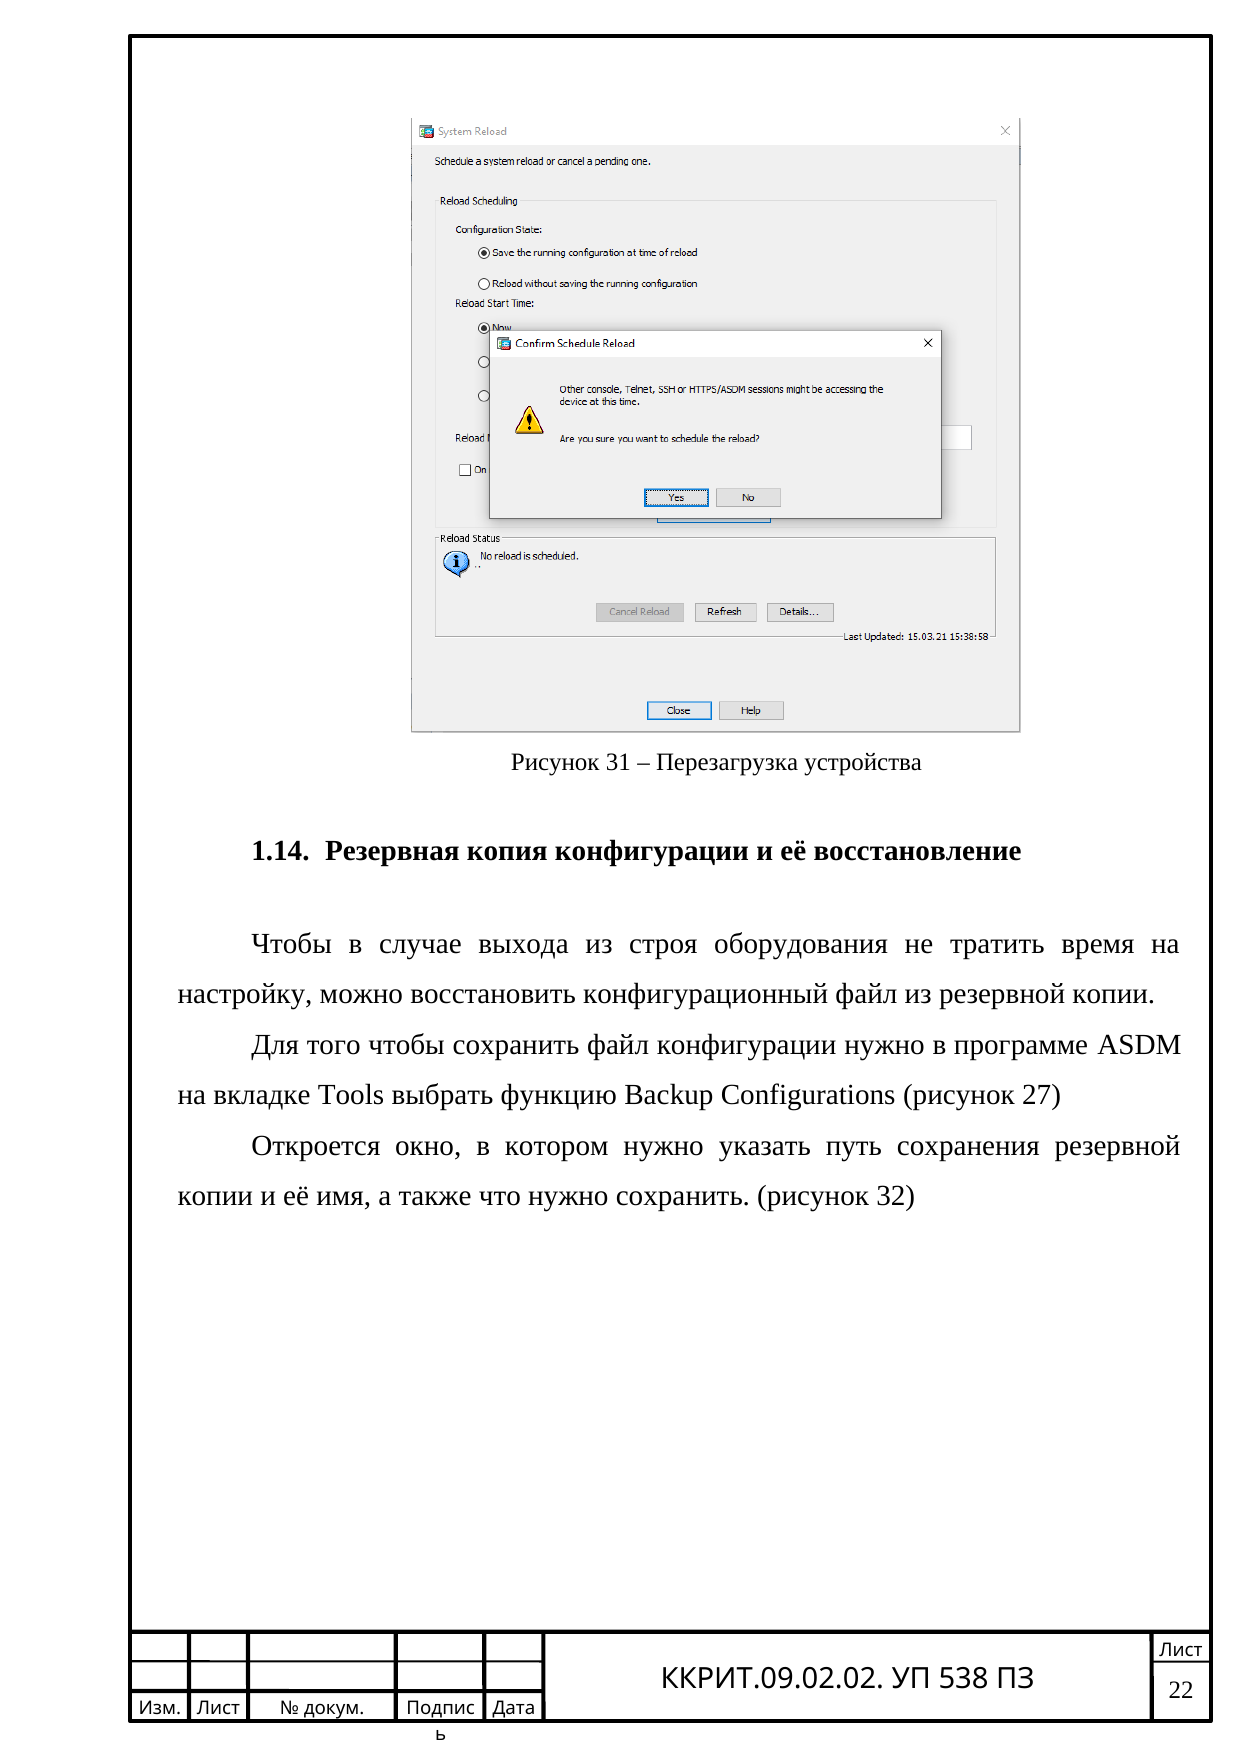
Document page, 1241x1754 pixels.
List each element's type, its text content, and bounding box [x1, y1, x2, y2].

text Чтобы в случае выхода из строя оборудования не тратить время на настройку, можно восстановить конфигурационный файл из резервной копии. [177, 926, 1181, 1010]
picture [411, 118, 1021, 733]
text Для того чтобы сохранить файл конфигурации нужно в программе ASDM на вкладке Tools выбрать функцию Backup Configurations (рисунок 27) [177, 1027, 1181, 1111]
list Резервная копия конфигурации и её восстановление [177, 833, 1181, 866]
text Откроется окно, в котором нужно указать путь сохранения резервной копии и её имя, а также что нужно сохранить. (рисунок 32) [177, 1128, 1181, 1211]
text Рисунок 31 – Перезагрузка устройства [177, 747, 1181, 775]
